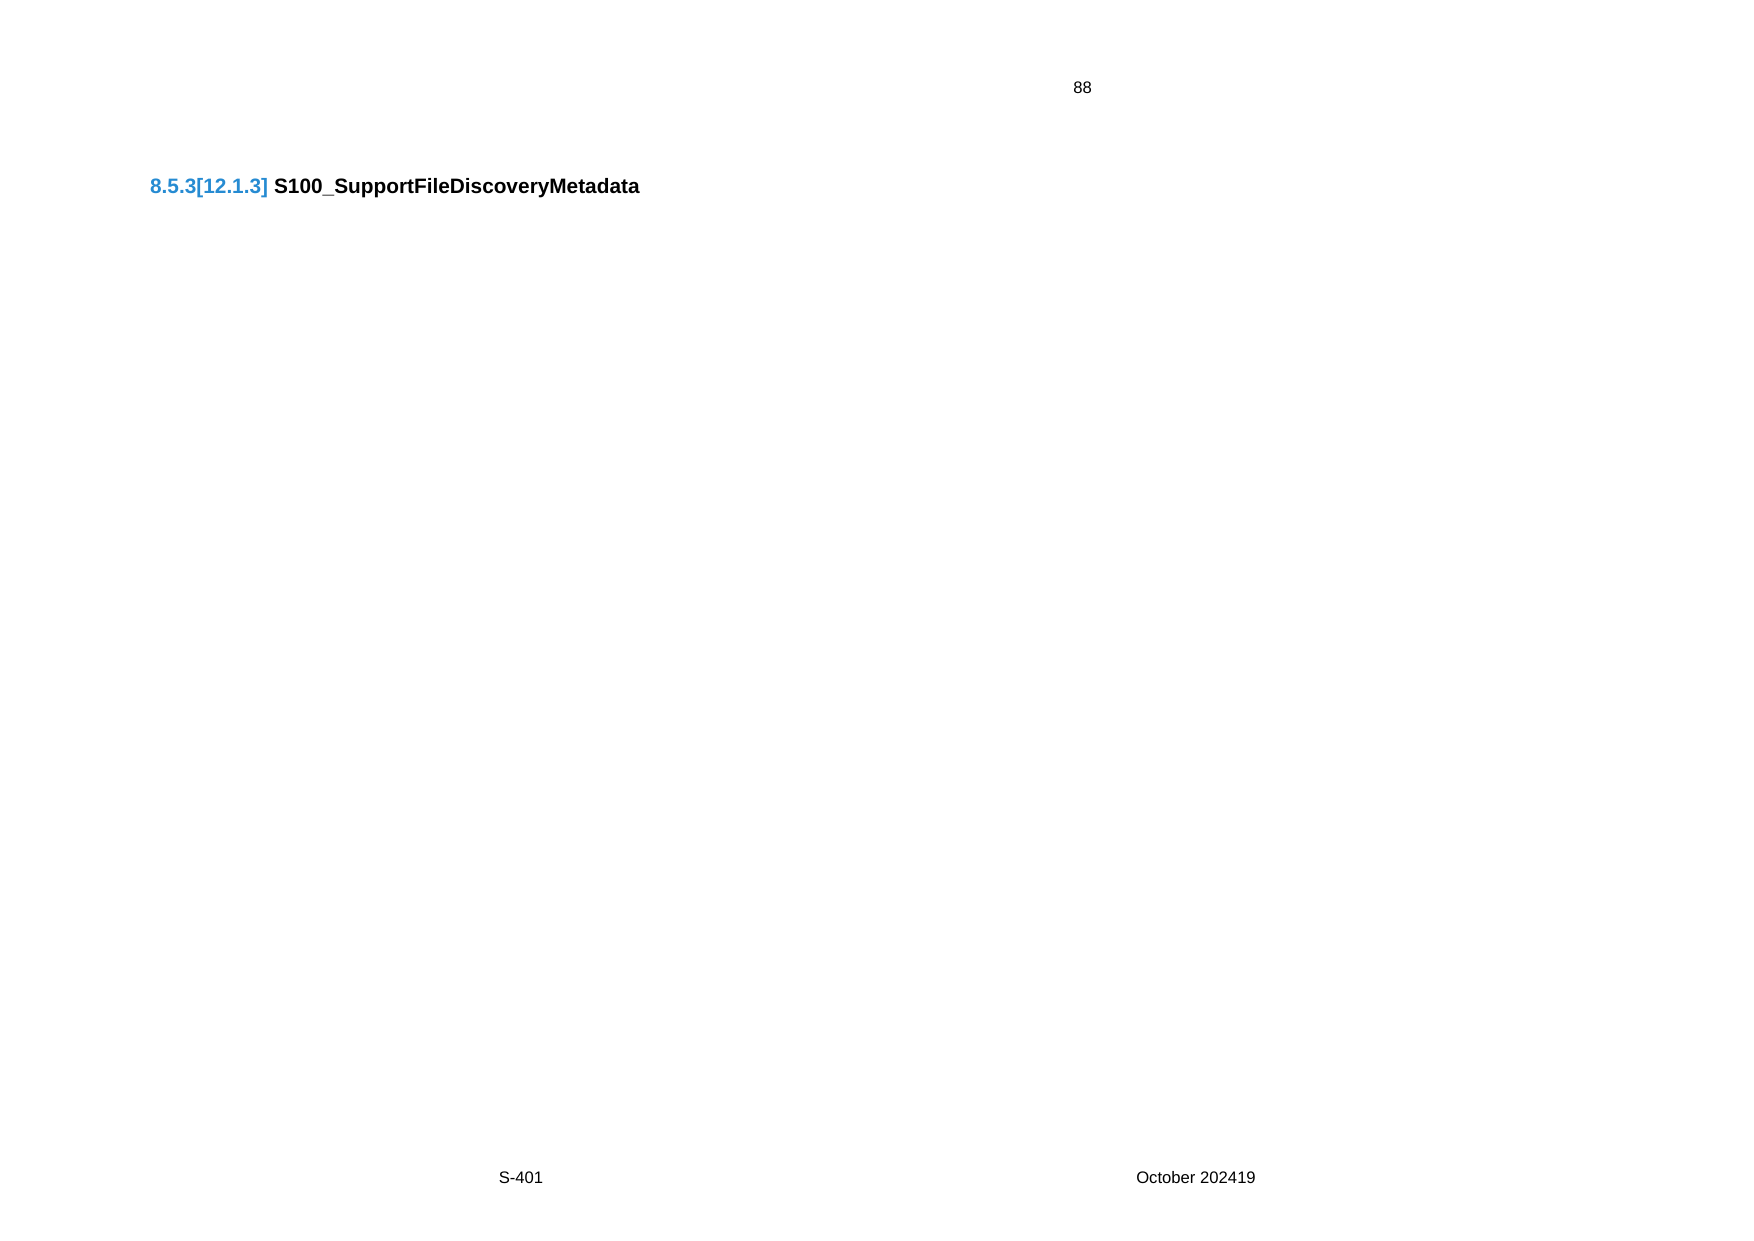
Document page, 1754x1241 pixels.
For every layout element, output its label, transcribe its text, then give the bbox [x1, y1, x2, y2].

subtitle S100_SupportFileDiscoveryMetadata [150, 174, 1604, 198]
